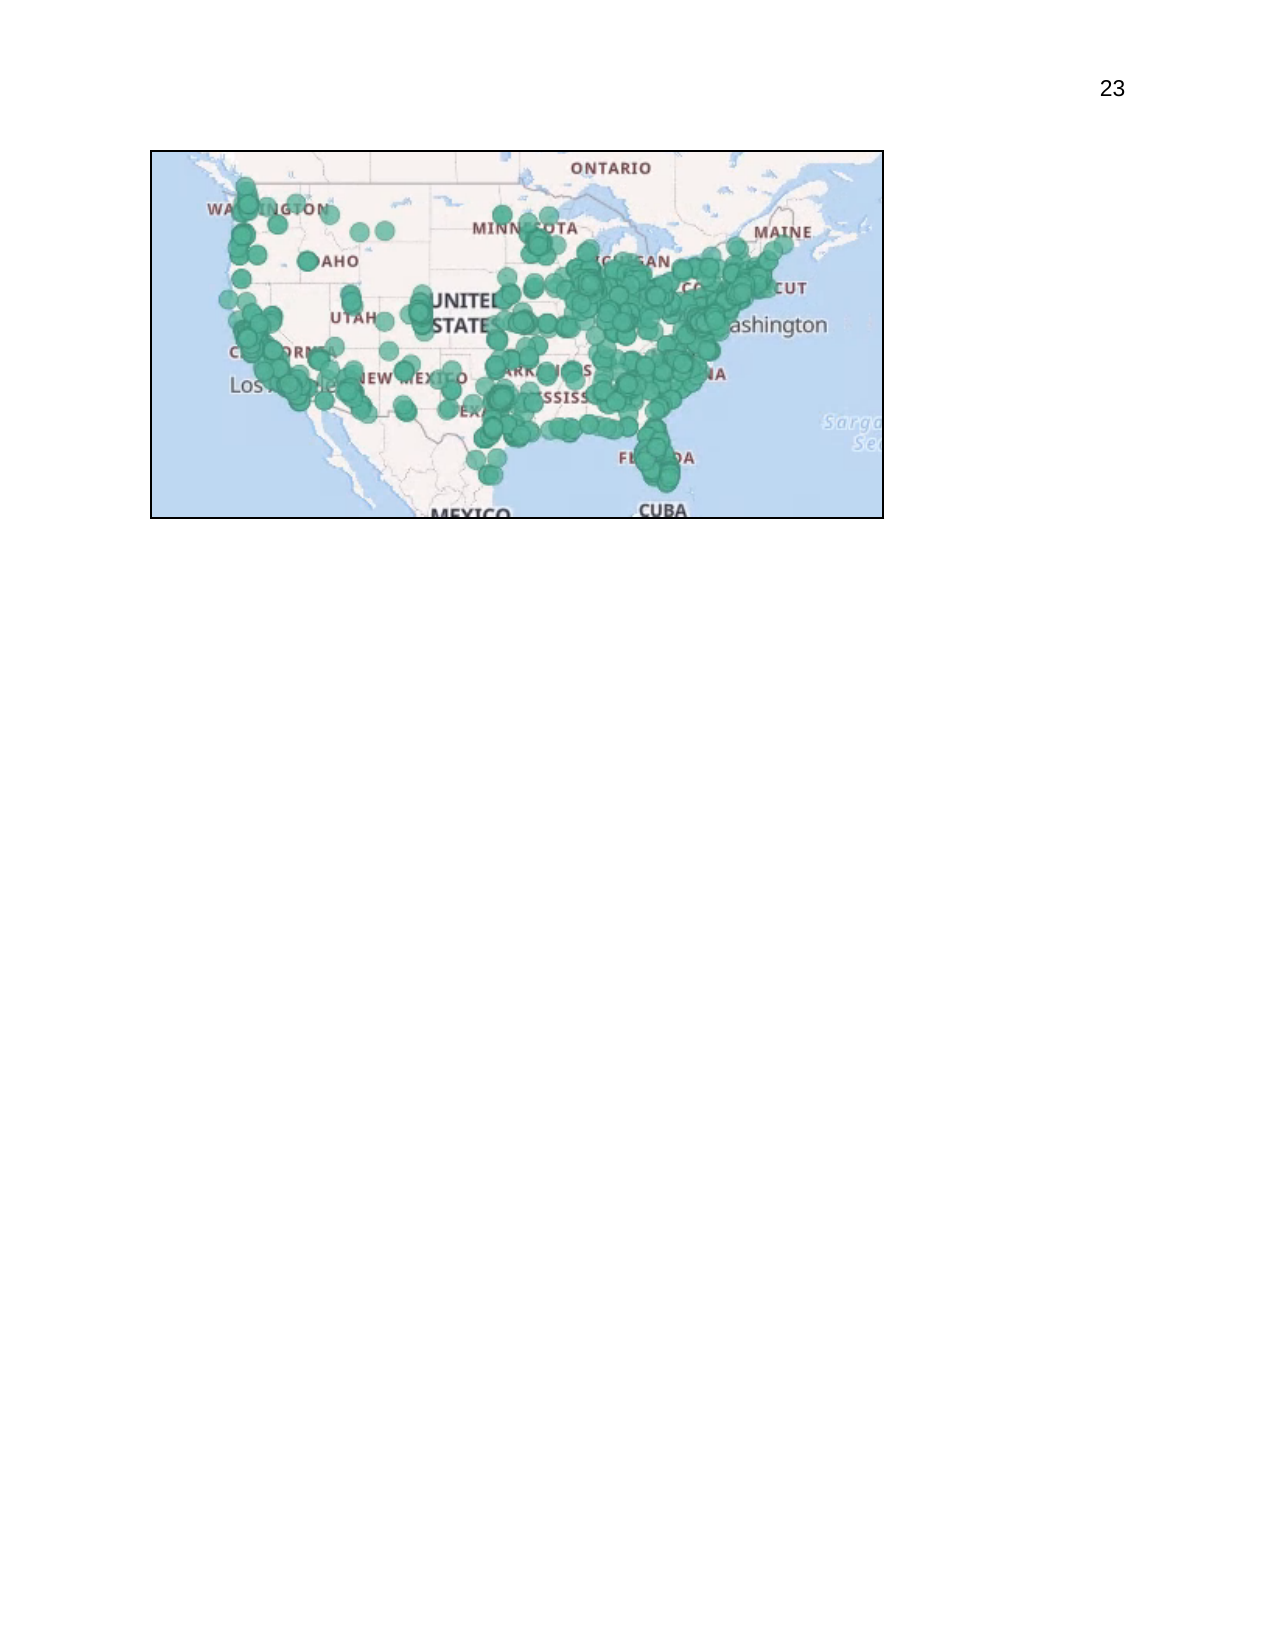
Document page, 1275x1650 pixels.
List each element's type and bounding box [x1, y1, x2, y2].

picture [152, 152, 882, 517]
